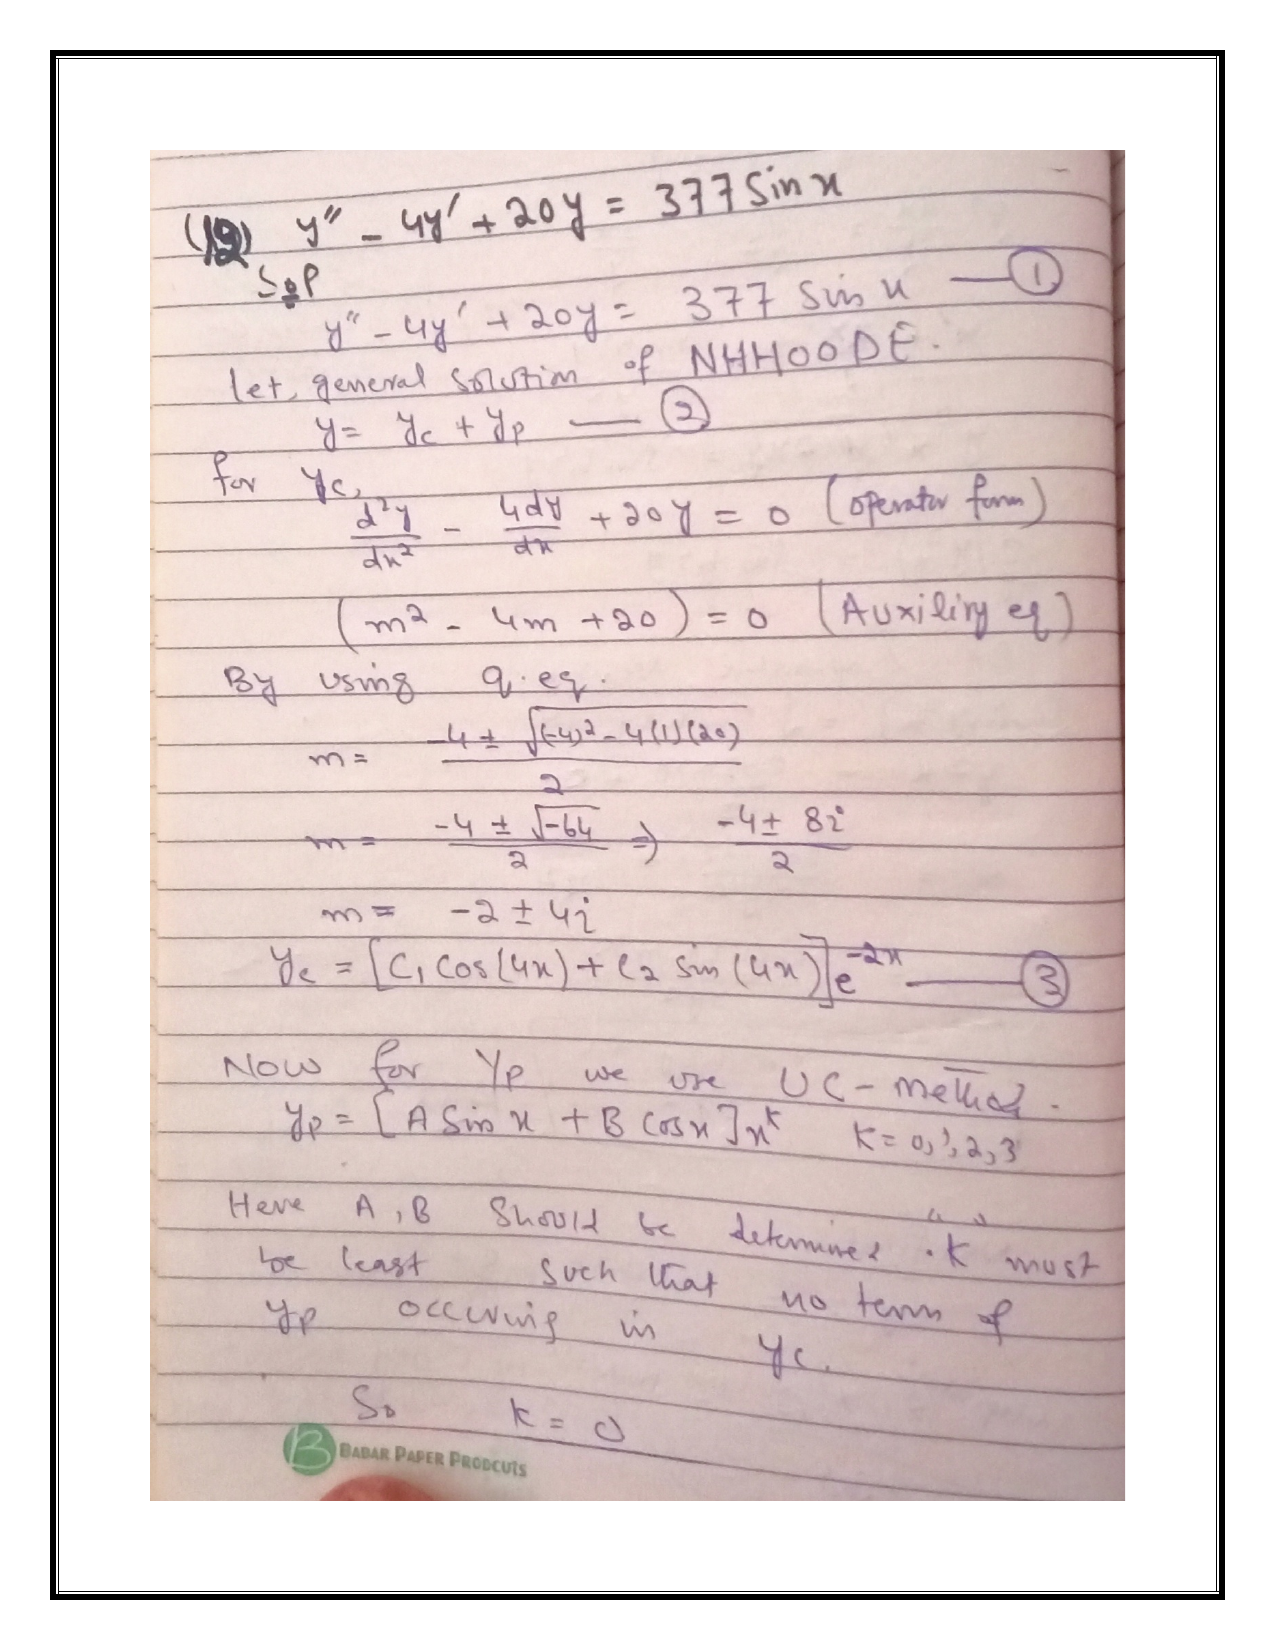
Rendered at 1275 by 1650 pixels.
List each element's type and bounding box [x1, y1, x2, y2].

picture [150, 150, 1125, 1501]
